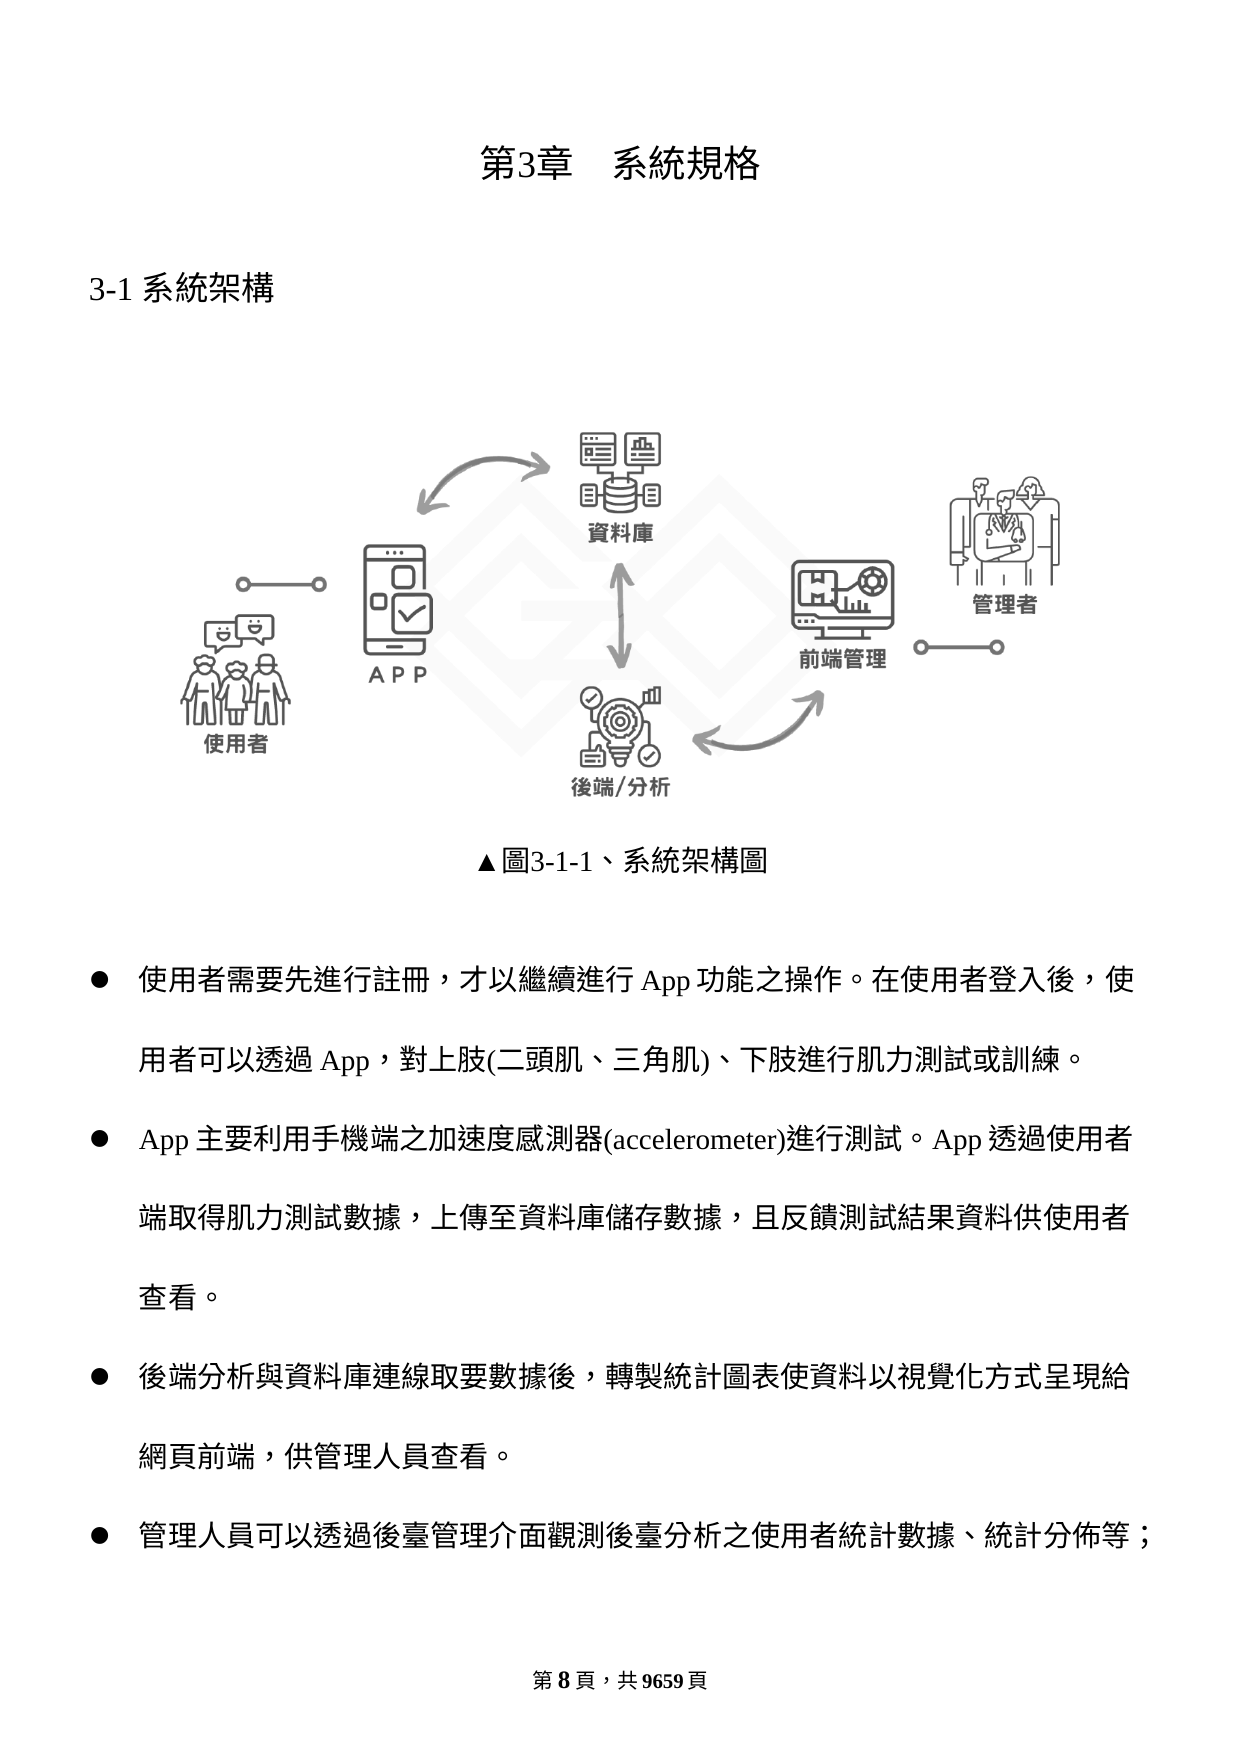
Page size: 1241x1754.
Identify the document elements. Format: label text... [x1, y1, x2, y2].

list App主要利用手機端之加速度感測器(accelerometer)進行測試。App透過使用者端取得肌力測試數據，上傳至資料庫儲存數據，且反饋測試結果資料供使用者查看。 [89, 1097, 1152, 1335]
subtitle 系統規格 [89, 121, 1152, 201]
subtitle 系統架構 [89, 247, 1152, 326]
list 使用者需要先進行註冊，才以繼續進行App功能之操作。在使用者登入後，使用者可以透過App，對上肢(二頭肌、三角肌)、下肢進行肌力測試或訓練。 [89, 938, 1152, 1097]
picture [88, 422, 1152, 811]
list 後端分析與資料庫連線取要數據後，轉製統計圖表使資料以視覺化方式呈現給網頁前端，供管理人員查看。 [89, 1335, 1152, 1494]
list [89, 1494, 1152, 1573]
